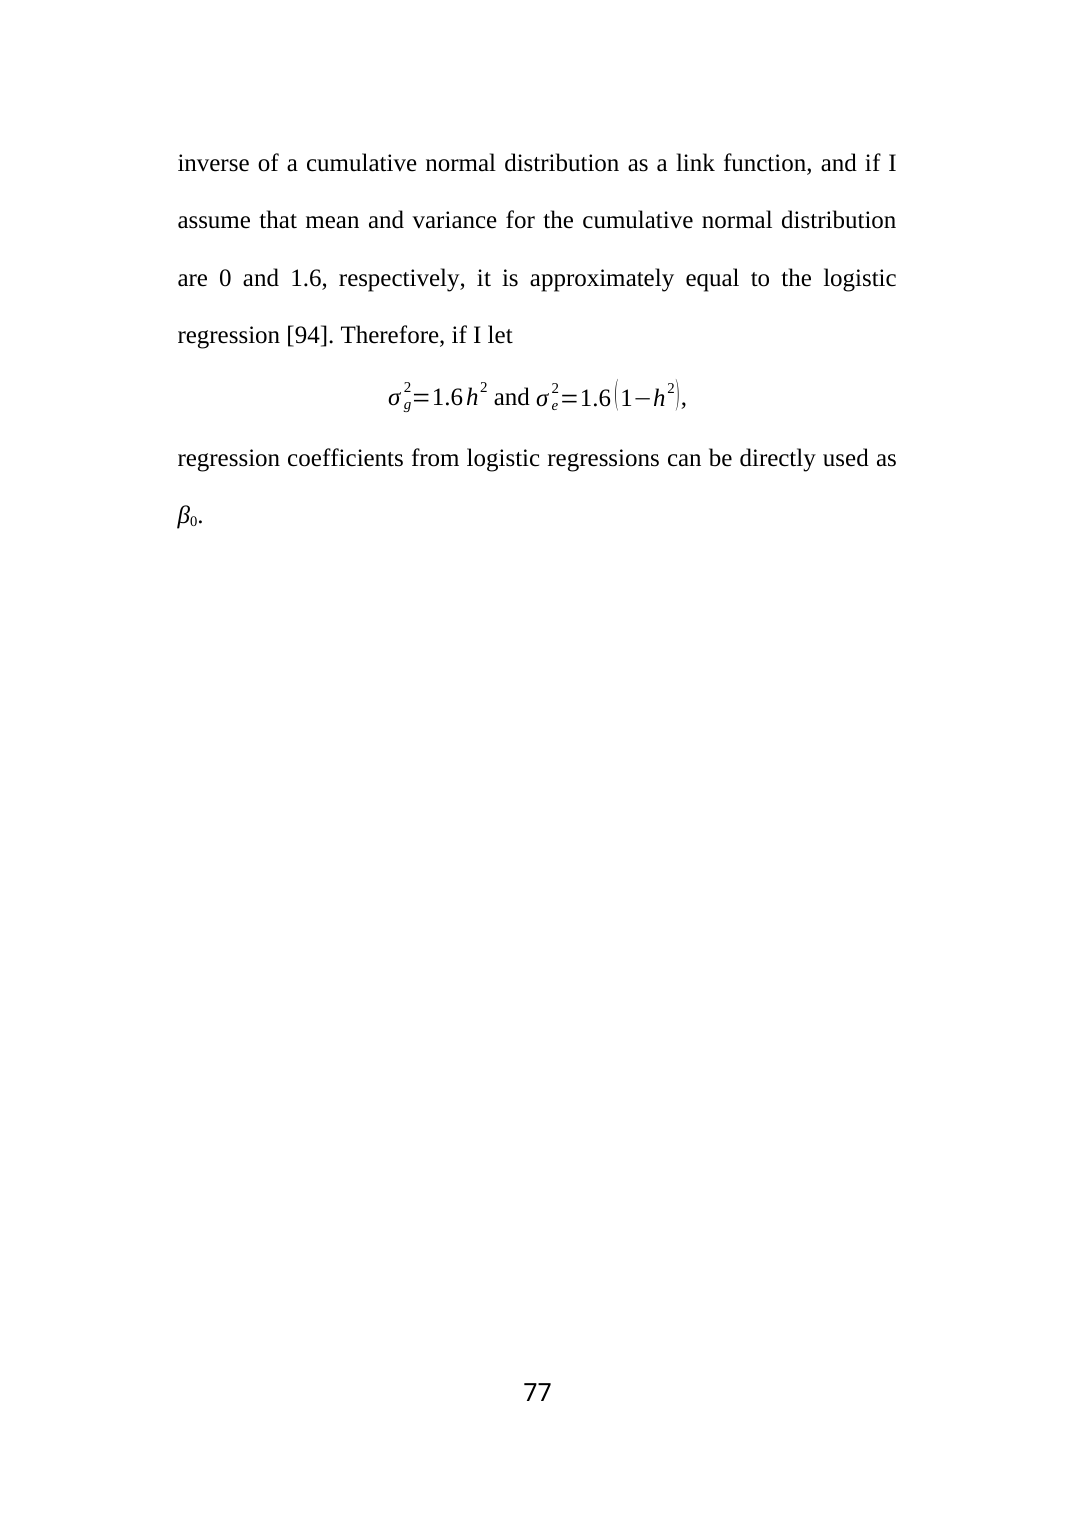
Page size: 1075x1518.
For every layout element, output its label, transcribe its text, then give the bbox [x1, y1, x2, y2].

text regression coefficients from logistic regressions can be directly used as β0. [177, 443, 898, 529]
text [177, 148, 898, 349]
text and , [177, 378, 898, 414]
